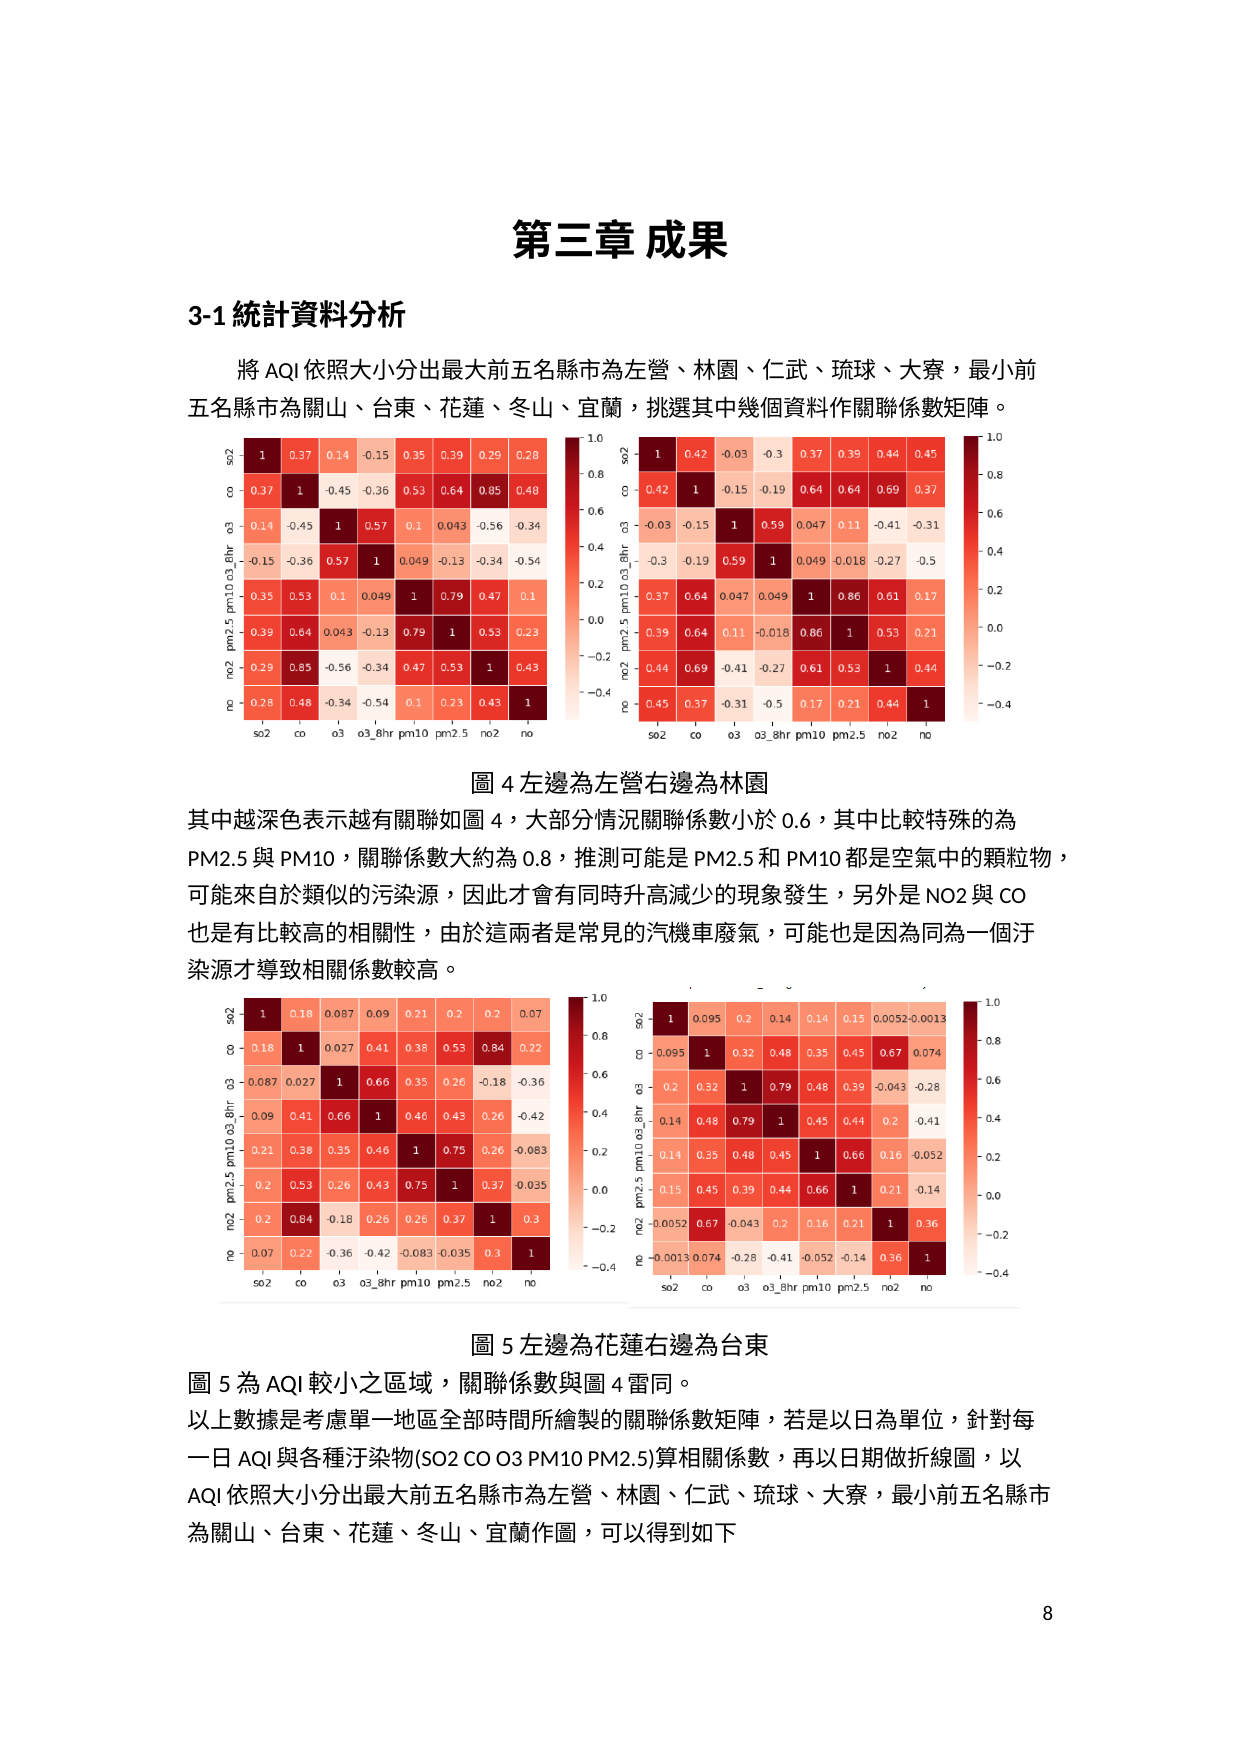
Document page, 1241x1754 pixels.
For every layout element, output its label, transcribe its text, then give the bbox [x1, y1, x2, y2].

text 第三章 成果 [187, 200, 1053, 275]
text 3-1統計資料分析 [187, 275, 1053, 350]
text 以上數據是考慮單一地區全部時間所繪製的關聯係數矩陣，若是以日為單位，針對每一日AQI與各種汙染物(SO2 CO O3 PM10 PM2.5)算相關係數，再以日期做折線圖，以AQI依照大小分出最大前五名縣市為左營、林園、仁武、琉球、大寮，最小前五名縣市為關山、台東、花蓮、冬山、宜蘭作圖，可以得到如下 [187, 1400, 1053, 1550]
picture [220, 987, 1020, 1313]
picture [215, 425, 1025, 750]
text 圖 4 左邊為左營右邊為林園 [187, 762, 1053, 800]
text 其中越深色表示越有關聯如圖 4，大部分情況關聯係數小於0.6，其中比較特殊的為PM2.5與PM10，關聯係數大約為0.8，推測可能是PM2.5和PM10都是空氣中的顆粒物，可能來自於類似的污染源，因此才會有同時升高減少的現象發生，另外是NO2與CO也是有比較高的相關性，由於這兩者是常見的汽機車廢氣，可能也是因為同為一個汙染源才導致相關係數較高。 [187, 800, 1053, 987]
text 圖 5 左邊為花蓮右邊為台東 [187, 1325, 1053, 1362]
text 圖 5為AQI較小之區域，關聯係數與圖 4雷同。 [187, 1362, 1053, 1400]
text 將AQI依照大小分出最大前五名縣市為左營、林園、仁武、琉球、大寮，最小前五名縣市為關山、台東、花蓮、冬山、宜蘭，挑選其中幾個資料作關聯係數矩陣。 [187, 350, 1053, 425]
